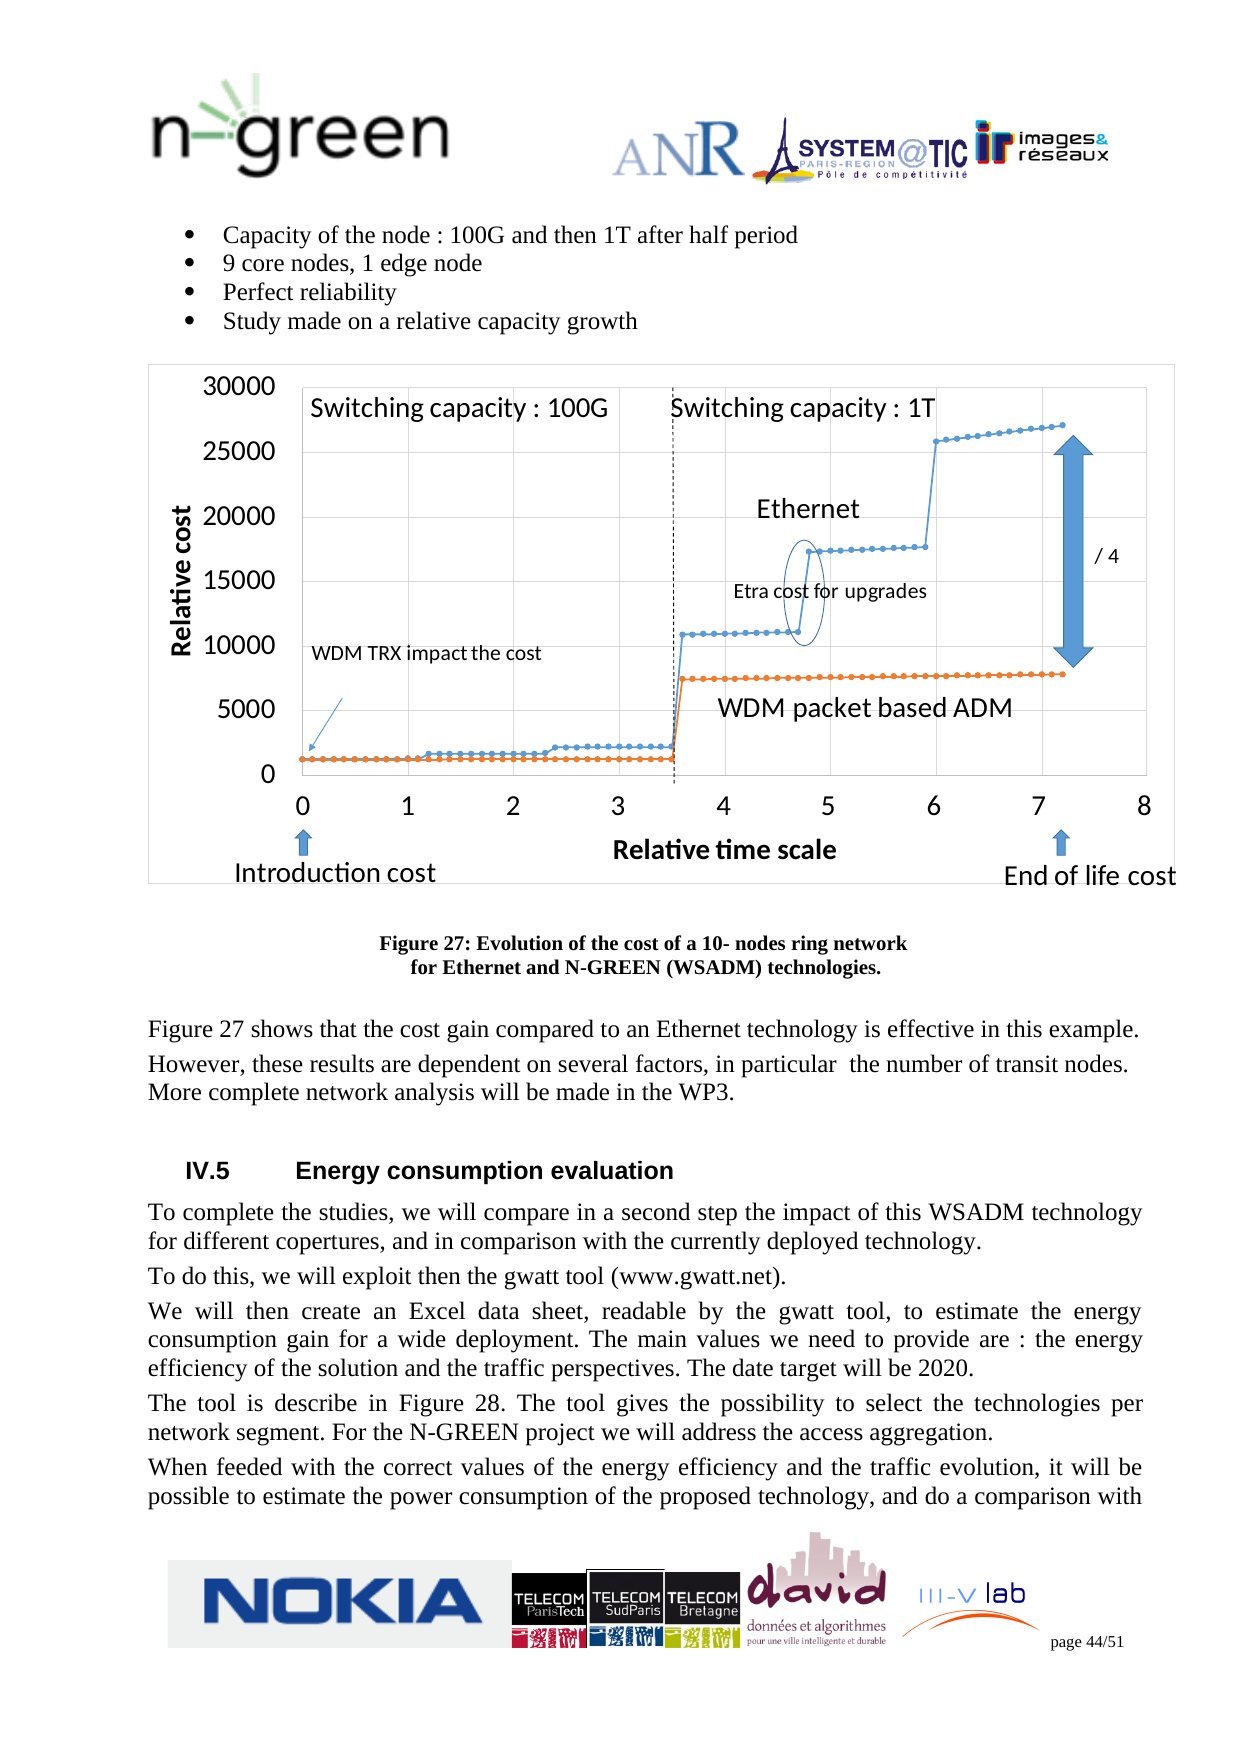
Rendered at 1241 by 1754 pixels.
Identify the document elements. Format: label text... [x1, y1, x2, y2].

list 9 core nodes, 1 edge node [185, 248, 1144, 277]
text To do this, we will exploit then the gwatt tool (www.gwatt.net). [148, 1261, 1144, 1289]
text The tool is describe in Figure 28. The tool gives the possibility to select the technologies per network segment. For the N-GREEN project we will address the access aggregation. [148, 1388, 1144, 1446]
text Figure 27 shows that the cost gain compared to an Ethernet technology is effective in this example. [148, 1014, 1144, 1042]
text We will then create an Excel data sheet, readable by the gwatt tool, to estimate the energy consumption gain for a wide deployment. The main values we need to provide are : the energy efficiency of the solution and the traffic perspectives. The date target will be 2020. [148, 1296, 1144, 1382]
text To complete the studies, we will compare in a second step the impact of this WSADM technology for different copertures, and in comparison with the currently deployed technology. [148, 1197, 1144, 1254]
text However, these results are dependent on several factors, in particular the number of transit nodes. More complete network analysis will be made in the WP3. [148, 1049, 1144, 1106]
picture [975, 93, 1109, 191]
list Capacity of the node : 100G and then 1T after half period [185, 220, 1144, 248]
list Perfect reliability [185, 277, 1144, 306]
subtitle Energy consumption evaluation [185, 1156, 1144, 1184]
picture [147, 73, 454, 191]
list Study made on a relative capacity growth [185, 306, 1144, 335]
picture [167, 1529, 1051, 1648]
text Figure 27: Evolution of the cost of a 10- nodes ring network for Ethernet and N-GREEN (WSADM) technologies. [148, 931, 1144, 979]
